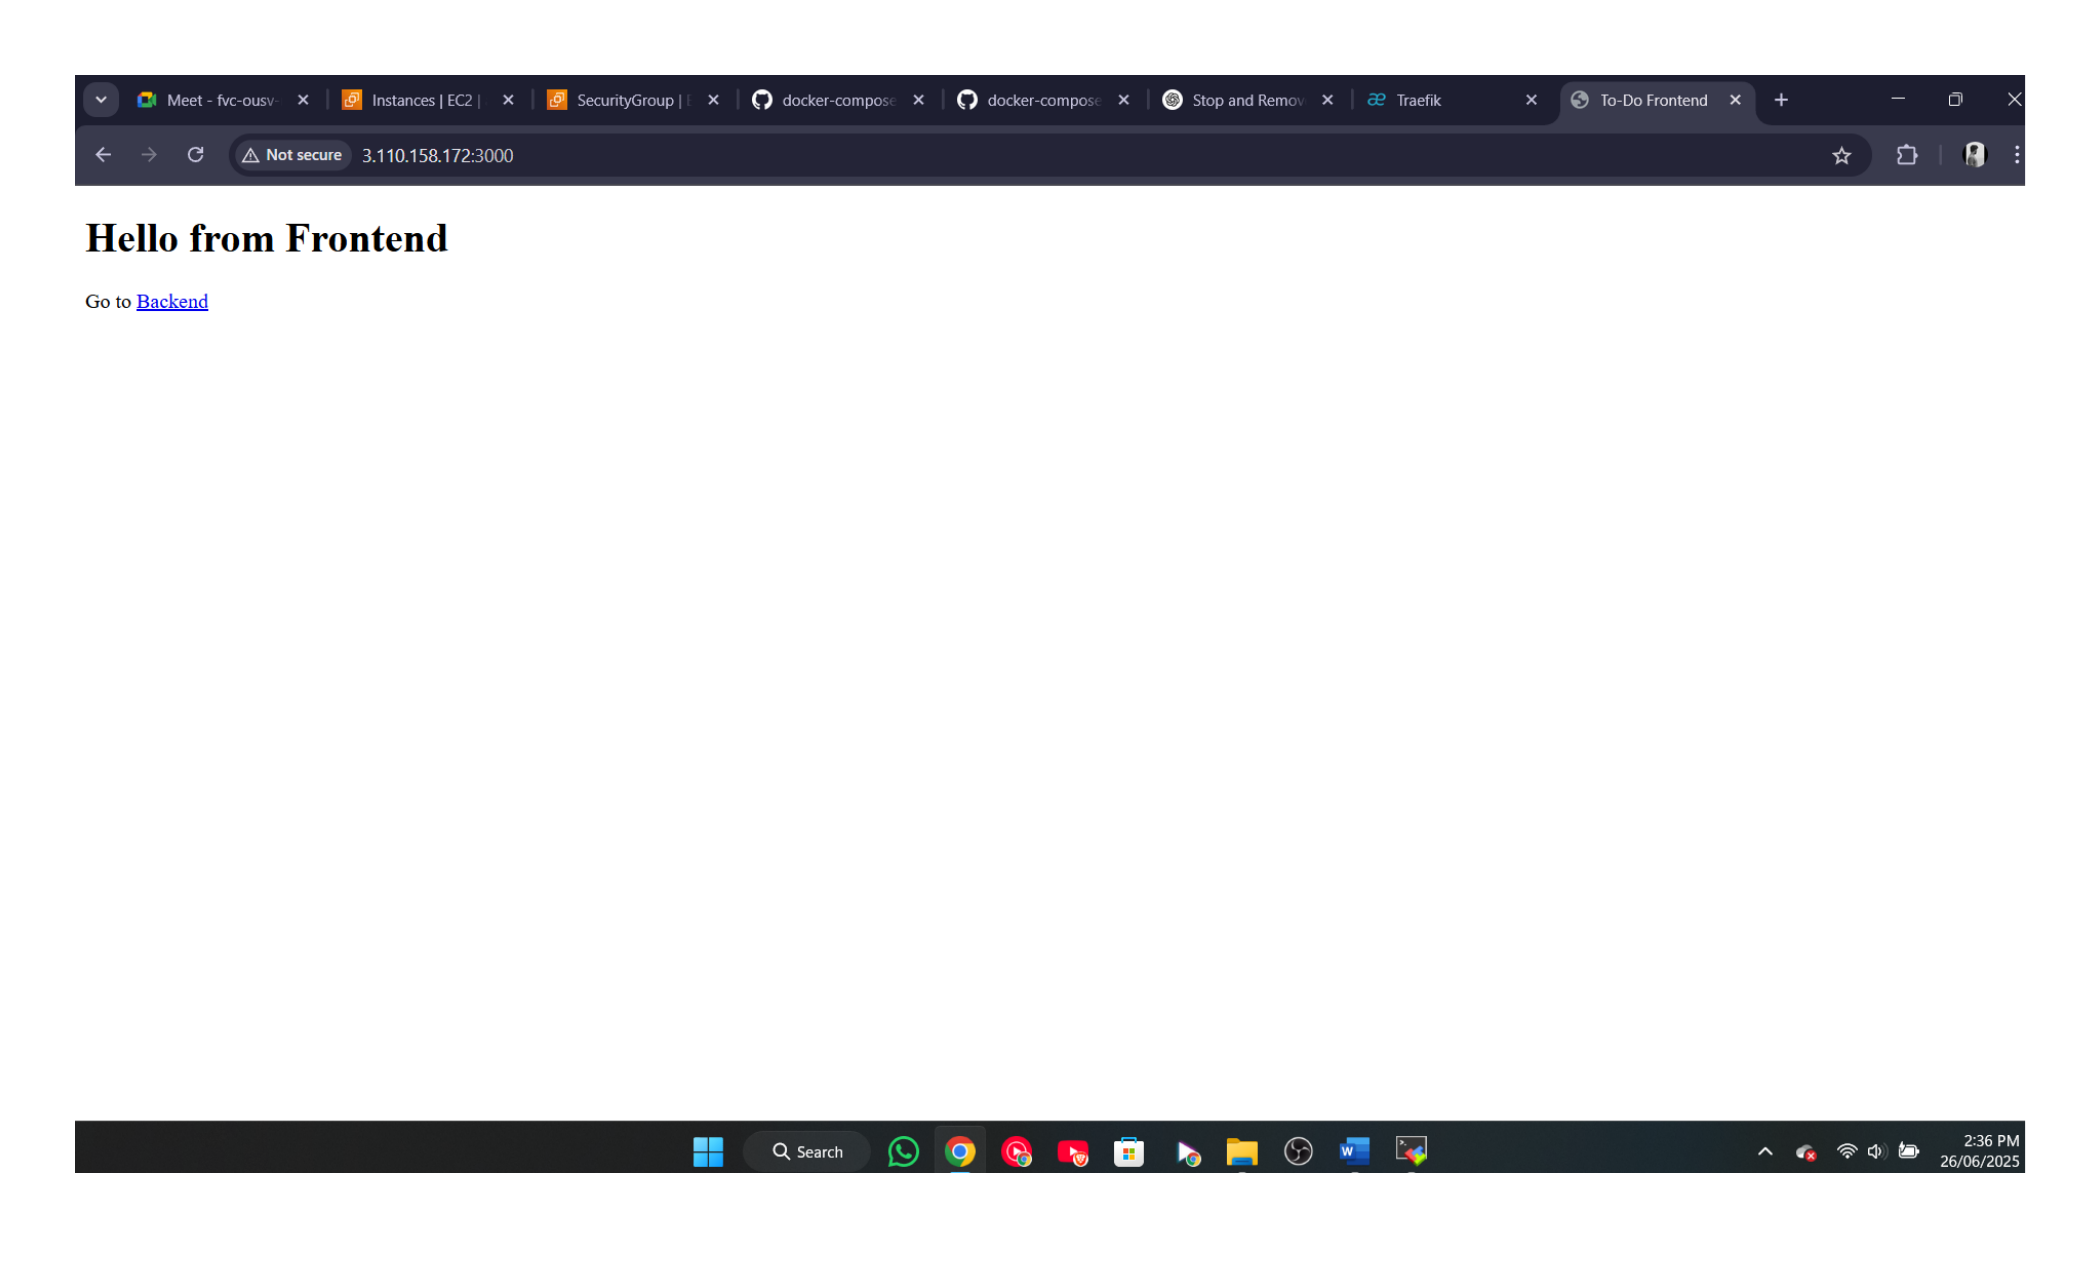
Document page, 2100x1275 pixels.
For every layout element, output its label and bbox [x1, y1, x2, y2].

picture [75, 75, 2026, 1173]
